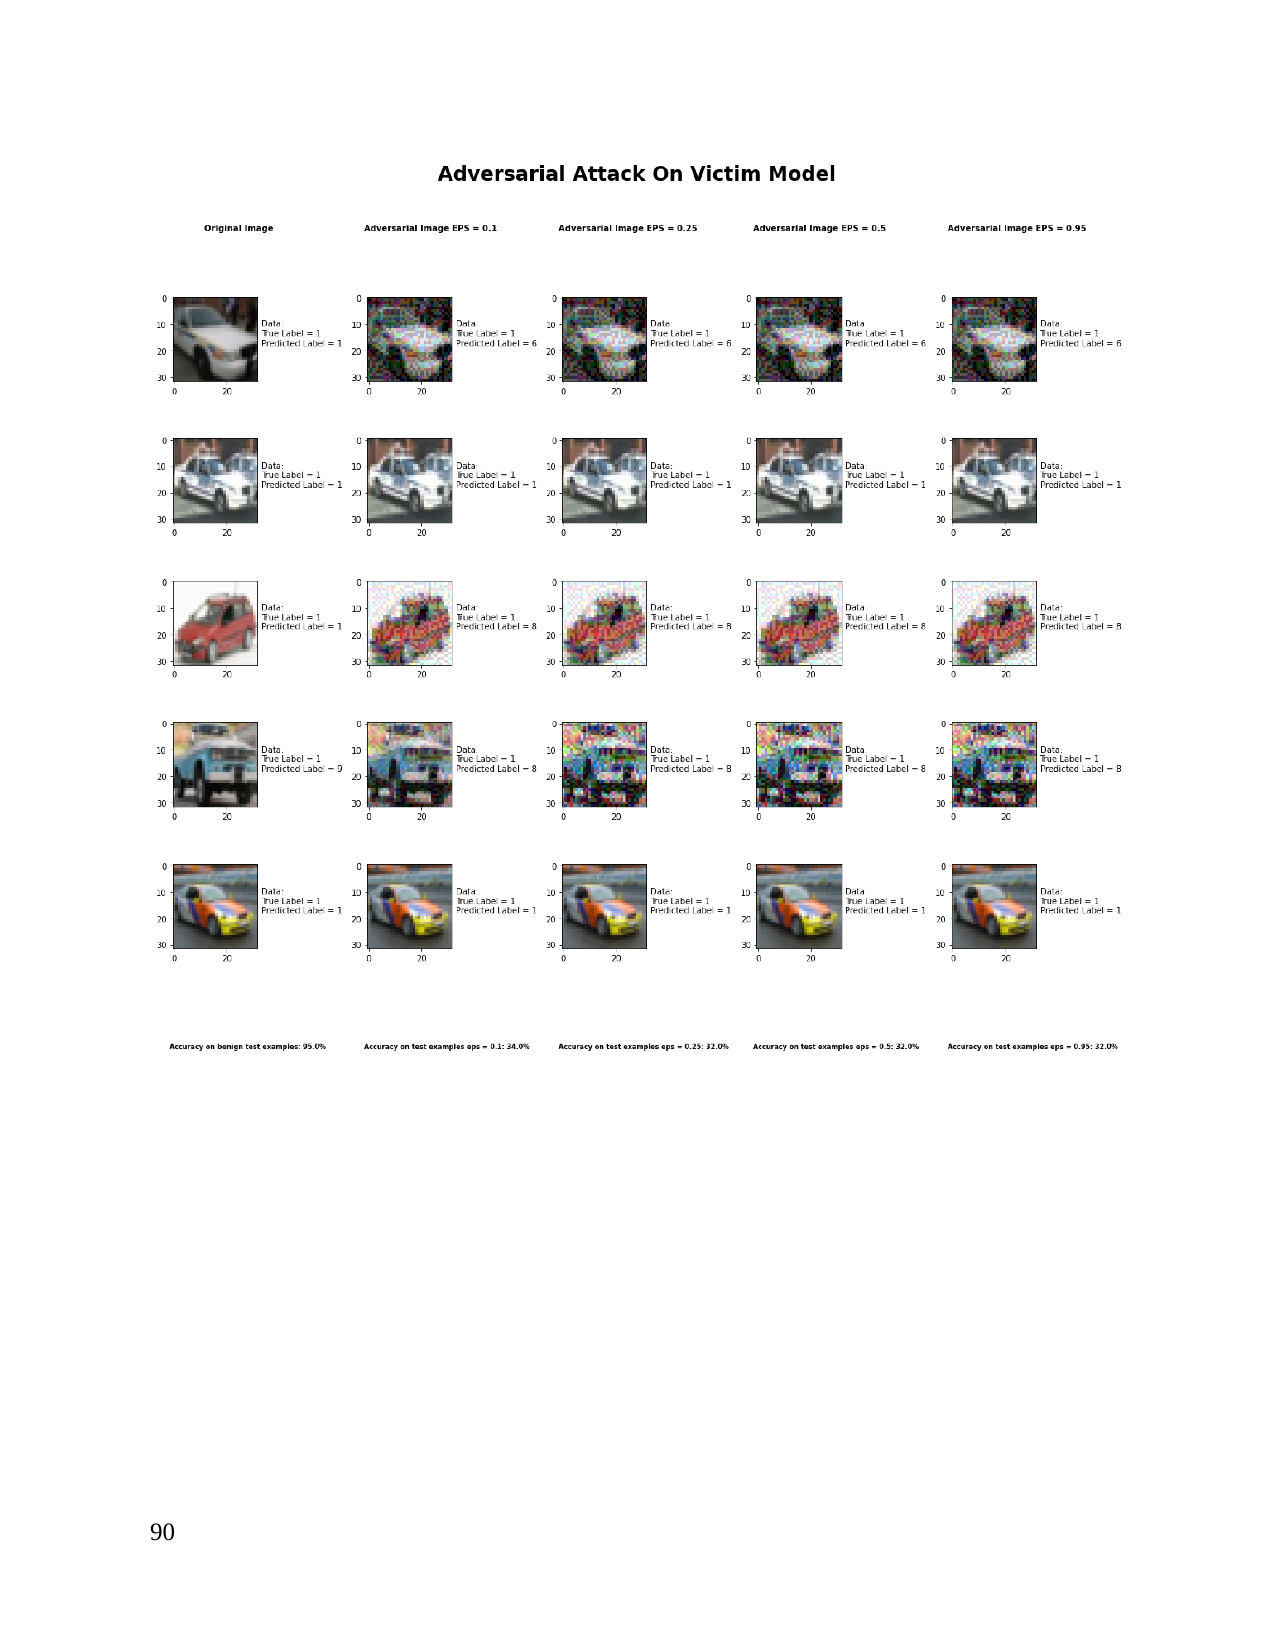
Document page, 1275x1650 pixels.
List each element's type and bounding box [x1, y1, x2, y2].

picture [150, 150, 1125, 1096]
